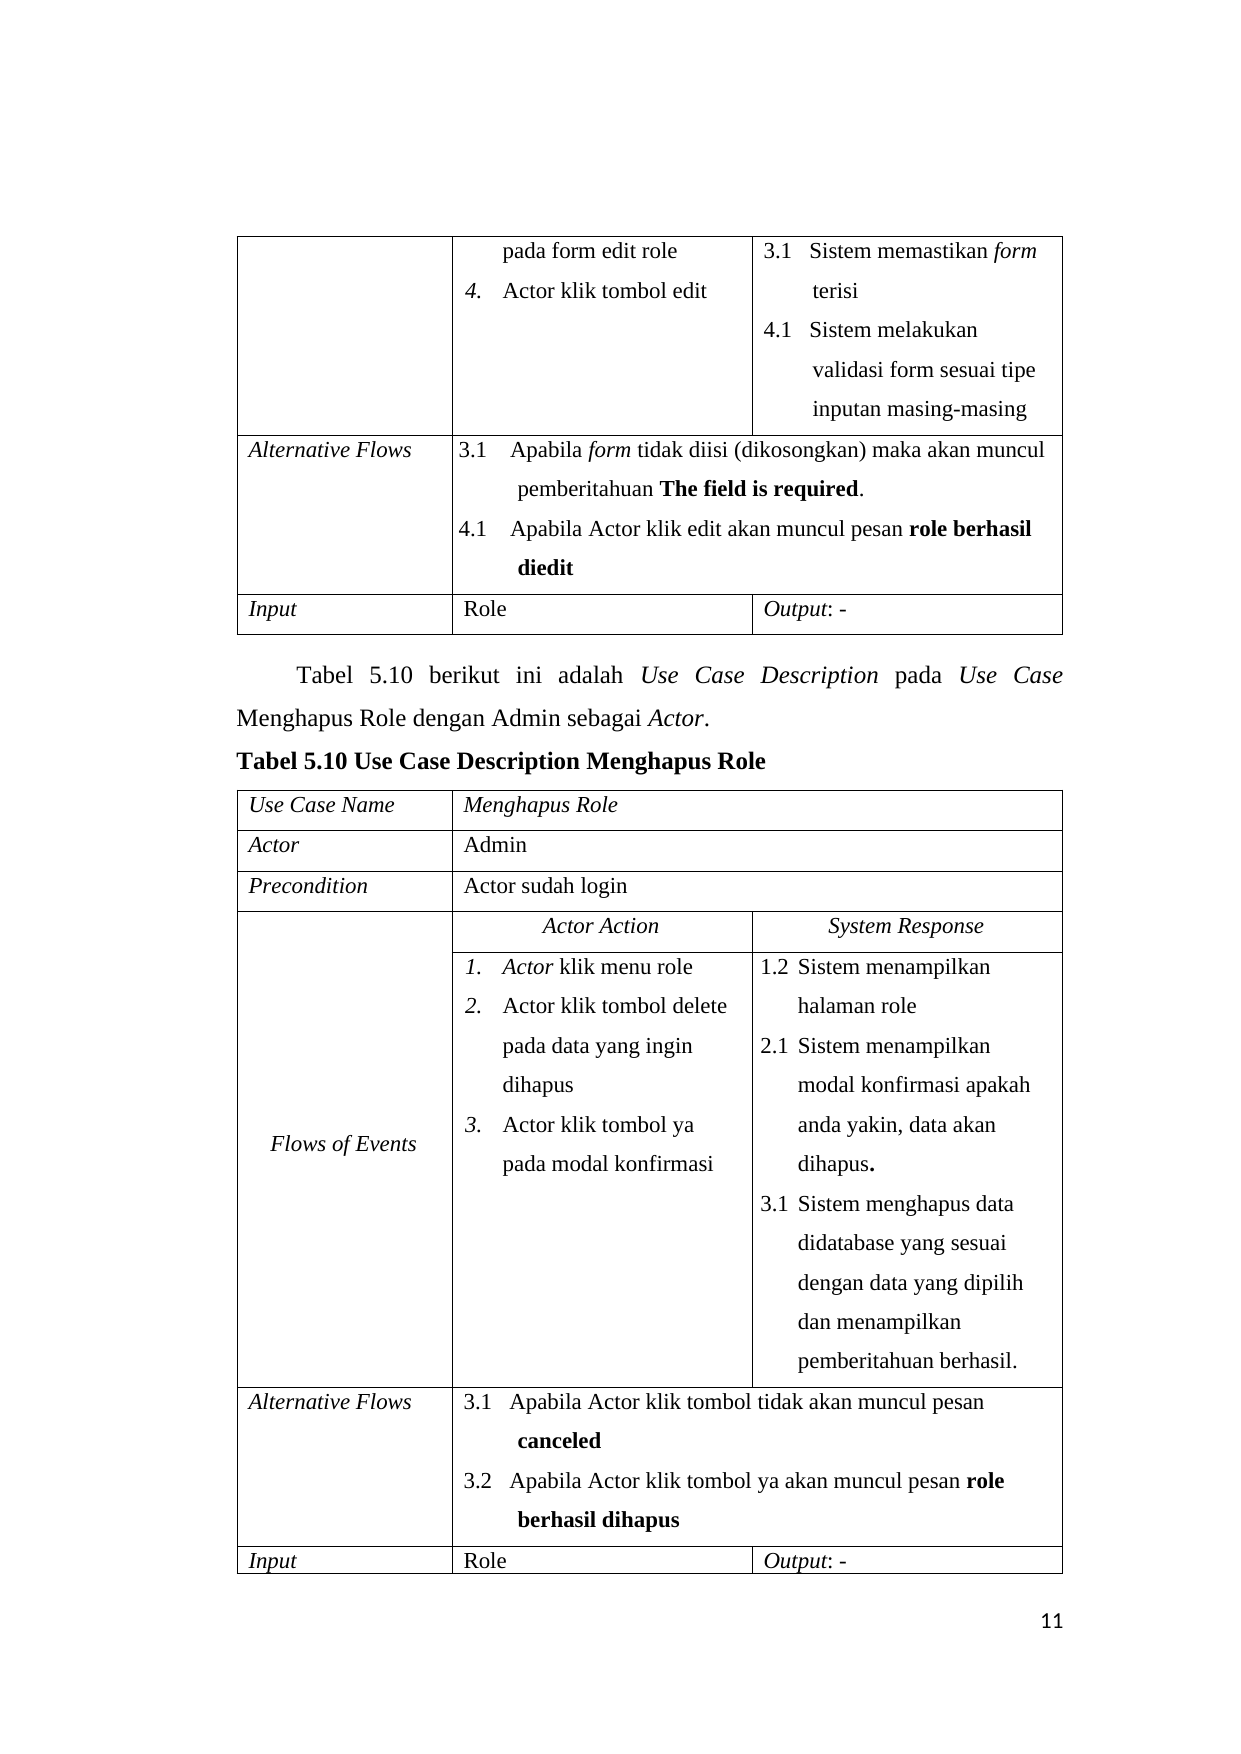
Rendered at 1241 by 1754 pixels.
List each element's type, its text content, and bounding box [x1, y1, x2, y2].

table_cell Role [453, 1547, 752, 1573]
table_cell Output: - [753, 595, 1062, 634]
table_cell Actor [238, 831, 452, 871]
table_header Use Case Name [238, 791, 452, 830]
table_cell Sistem menampilkan halaman role Sistem menampilkan modal konfirmasi apakah anda yakin, data akan dihapus. Sistem menghapus data didatabase yang sesuai dengan data yang dipilih dan menampilkan pemberitahuan berhasil. [753, 953, 1062, 1387]
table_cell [453, 237, 752, 435]
table_cell Flows of Events [238, 912, 452, 1387]
table_cell Alternative Flows [238, 436, 452, 594]
table_cell Alternative Flows [238, 1388, 452, 1546]
table_cell Actor klik menu role Actor klik tombol delete pada data yang ingin dihapus Actor klik tombol ya pada modal konfirmasi [453, 953, 752, 1387]
table_cell Admin [453, 831, 1062, 871]
table_cell Actor sudah login [453, 872, 1062, 911]
table_cell 3.1 Apabila form tidak diisi (dikosongkan) maka akan muncul pemberitahuan The field is required. 4.1 Apabila Actor klik edit akan muncul pesan role berhasil diedit [453, 436, 1062, 594]
text Tabel 5.10 Use Case Description Menghapus Role [236, 746, 1063, 775]
table_cell Input [238, 595, 452, 634]
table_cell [753, 237, 1062, 435]
table_cell Output: - [753, 1547, 1062, 1573]
table_cell System Response [753, 912, 1062, 952]
table_cell Actor Action [453, 912, 752, 952]
table_cell Role [453, 595, 752, 634]
table_header Menghapus Role [453, 791, 1062, 830]
table_cell 3.1 Apabila Actor klik tombol tidak akan muncul pesan canceled 3.2 Apabila Actor klik tombol ya akan muncul pesan role berhasil dihapus [453, 1388, 1062, 1546]
table_cell Precondition [238, 872, 452, 911]
text Tabel 5.10 berikut ini adalah Use Case Description pada Use Case Menghapus Role dengan Admin sebagai Actor. [236, 660, 1063, 732]
table_cell Input [238, 1547, 452, 1573]
